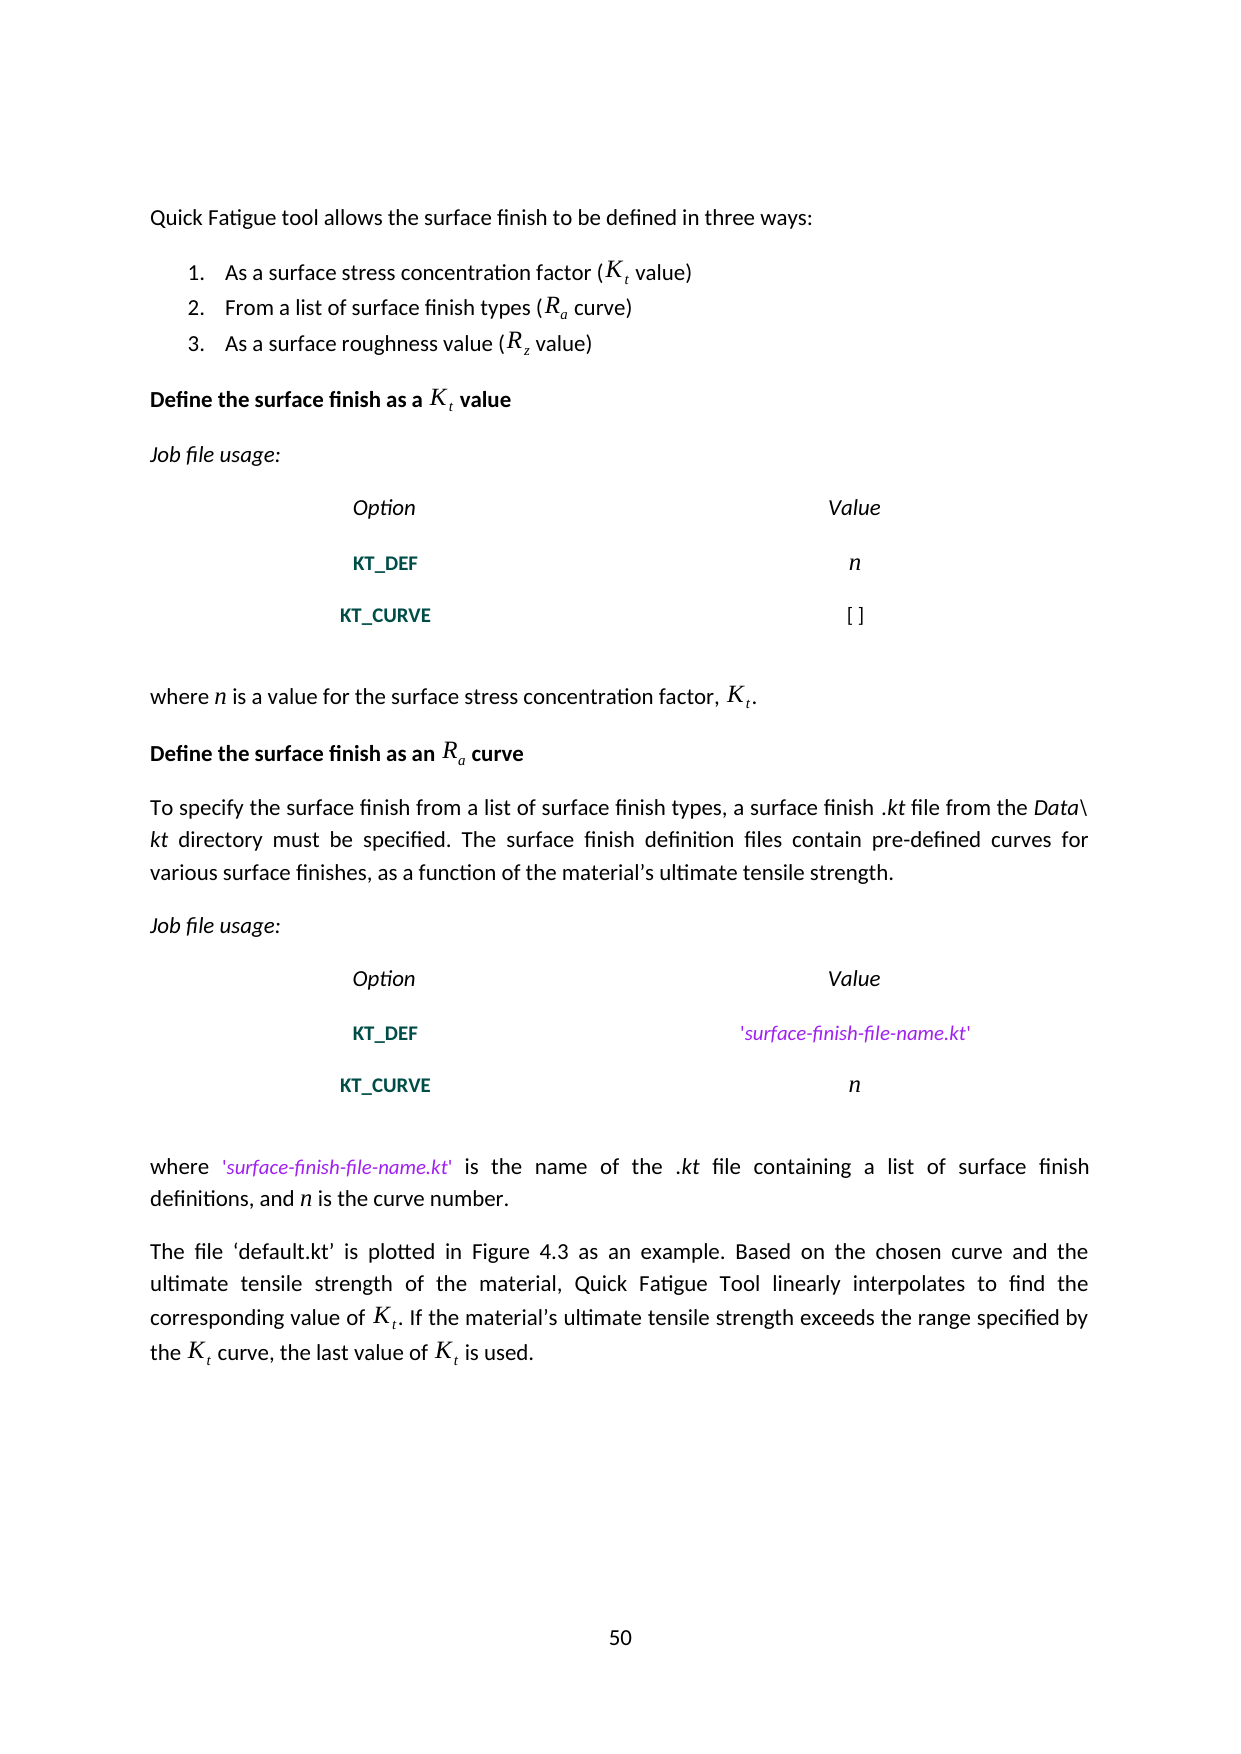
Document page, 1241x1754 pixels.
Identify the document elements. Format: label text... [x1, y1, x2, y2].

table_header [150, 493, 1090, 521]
text To specify the surface finish from a list of surface finish types, a surface finish .kt file from the Data\kt directory must be specified. The surface finish definition files contain pre-defined curves for various surface finishes, as a function of the material’s ultimate tensile strength. [150, 793, 1090, 886]
list As a surface stress concentration factor ( value) [187, 256, 1090, 287]
text where 'surface-finish-file-name.kt' is the name of the .kt file containing a list of surface finish definitions, and is the curve number. [150, 1152, 1090, 1212]
text Job file usage: [150, 440, 1090, 468]
text Define the surface finish as an curve [150, 737, 1090, 768]
text Define the surface finish as a value [150, 383, 1090, 415]
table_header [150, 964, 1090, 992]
text where is a value for the surface stress concentration factor, . [150, 681, 1090, 712]
text Quick Fatigue tool allows the surface finish to be defined in three ways: [150, 203, 1090, 231]
text The file ‘default.kt’ is plotted in Figure 4.3 as an example. Based on the chosen curve and the ultimate tensile strength of the material, Quick Fatigue Tool linearly interpolates to find the corresponding value of . If the material’s ultimate tensile strength exceeds the range specified by the curve, the last value of is used. [150, 1237, 1090, 1368]
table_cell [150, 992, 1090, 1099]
list As a surface roughness value ( value) [187, 327, 1090, 358]
list From a list of surface finish types ( curve) [187, 292, 1090, 323]
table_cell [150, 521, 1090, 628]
text Job file usage: [150, 911, 1090, 939]
